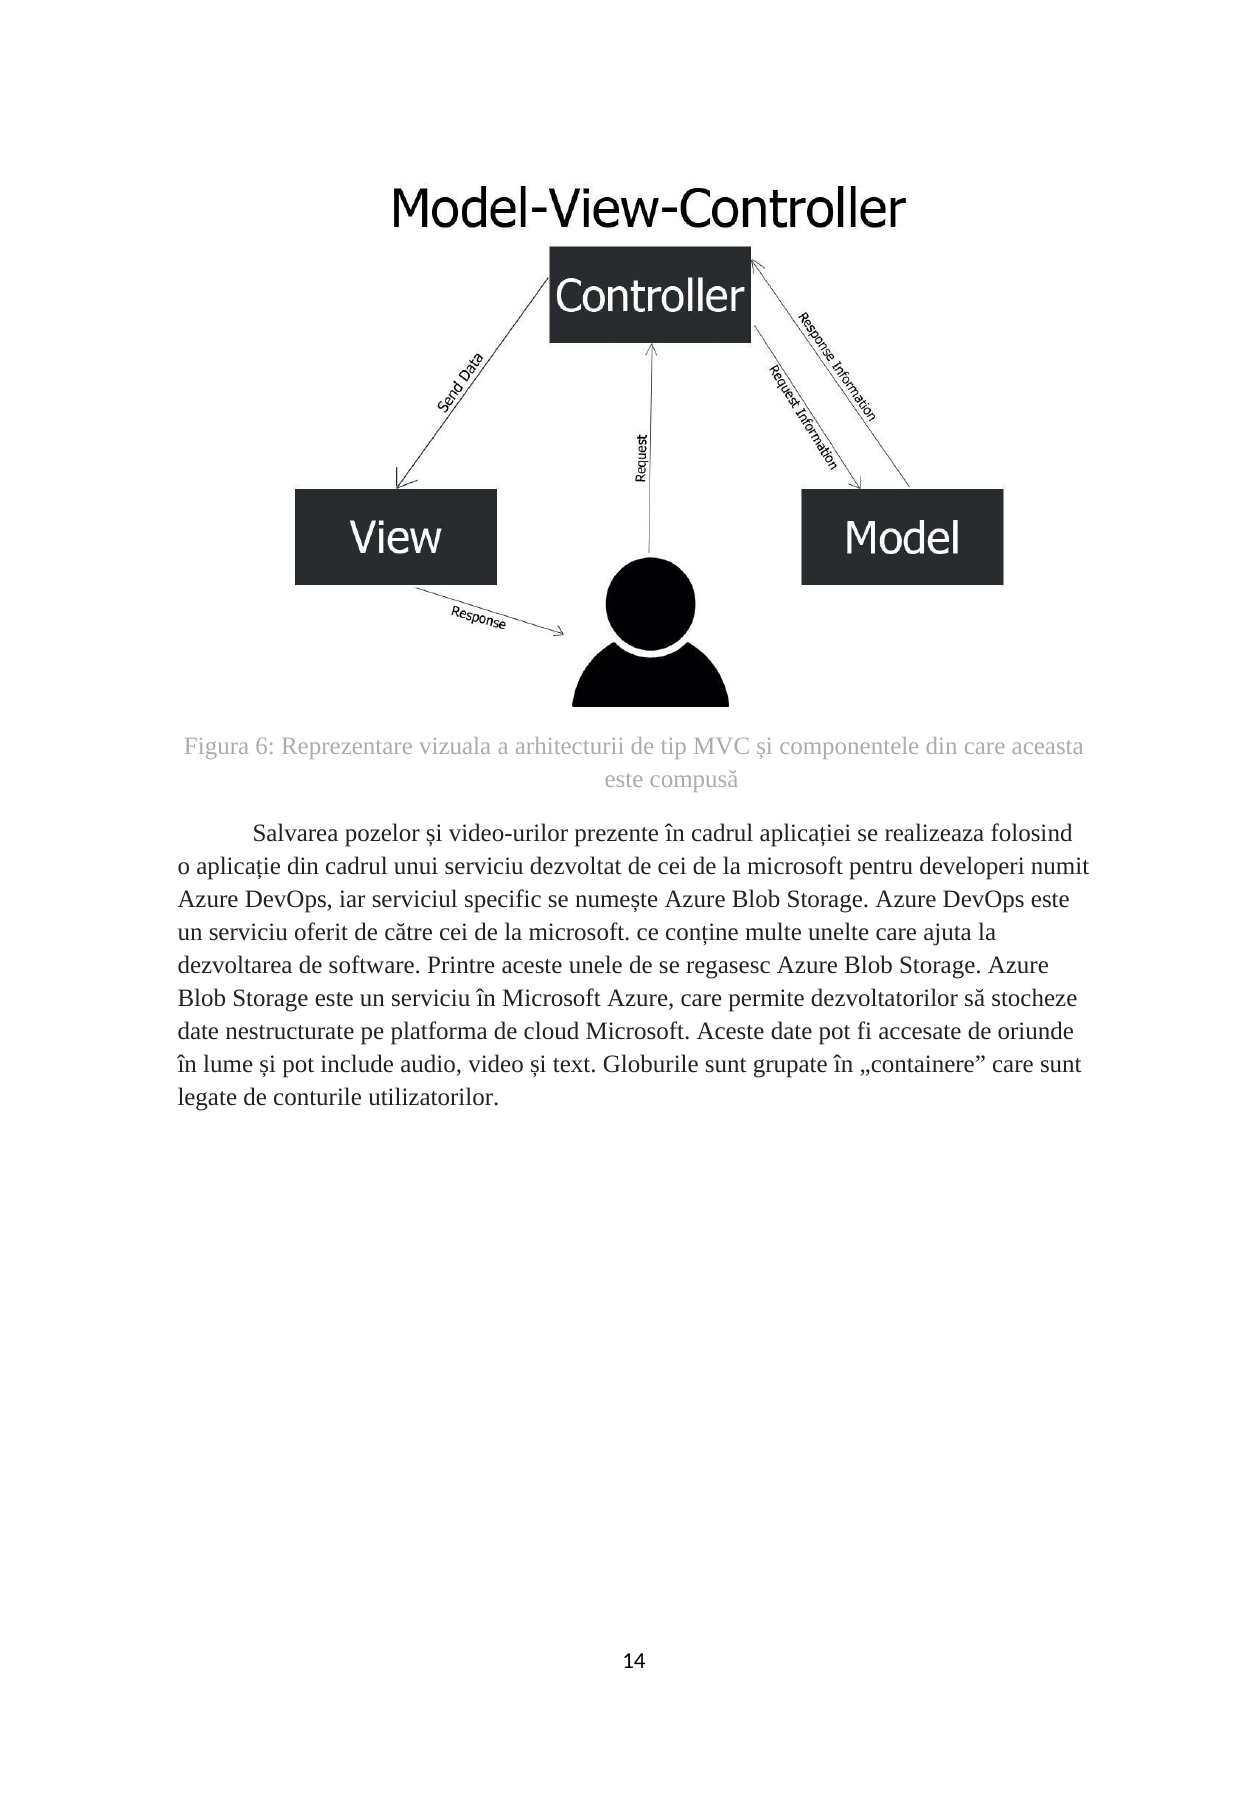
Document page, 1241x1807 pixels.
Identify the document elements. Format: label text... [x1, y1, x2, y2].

text Salvarea pozelor și video-urilor prezente în cadrul aplicației se realizeaza folosind o aplicație din cadrul unui serviciu dezvoltat de cei de la microsoft pentru developeri numit Azure DevOps, iar serviciul specific se numește Azure Blob Storage. Azure DevOps este un serviciu oferit de către cei de la microsoft. ce conține multe unelte care ajuta la dezvoltarea de software. Printre aceste unele de se regasesc Azure Blob Storage. Azure Blob Storage este un serviciu în Microsoft Azure, care permite dezvoltatorilor să stocheze date nestructurate pe platforma de cloud Microsoft. Aceste date pot fi accesate de oriunde în lume și pot include audio, video și text. Globurile sunt grupate în „containere” care sunt legate de conturile utilizatorilor. [177, 818, 1090, 1111]
text Figura 6: Reprezentare vizuala a arhitecturii de tip MVC și componentele din care aceasta este compusă [177, 731, 1090, 793]
picture [252, 177, 1048, 707]
